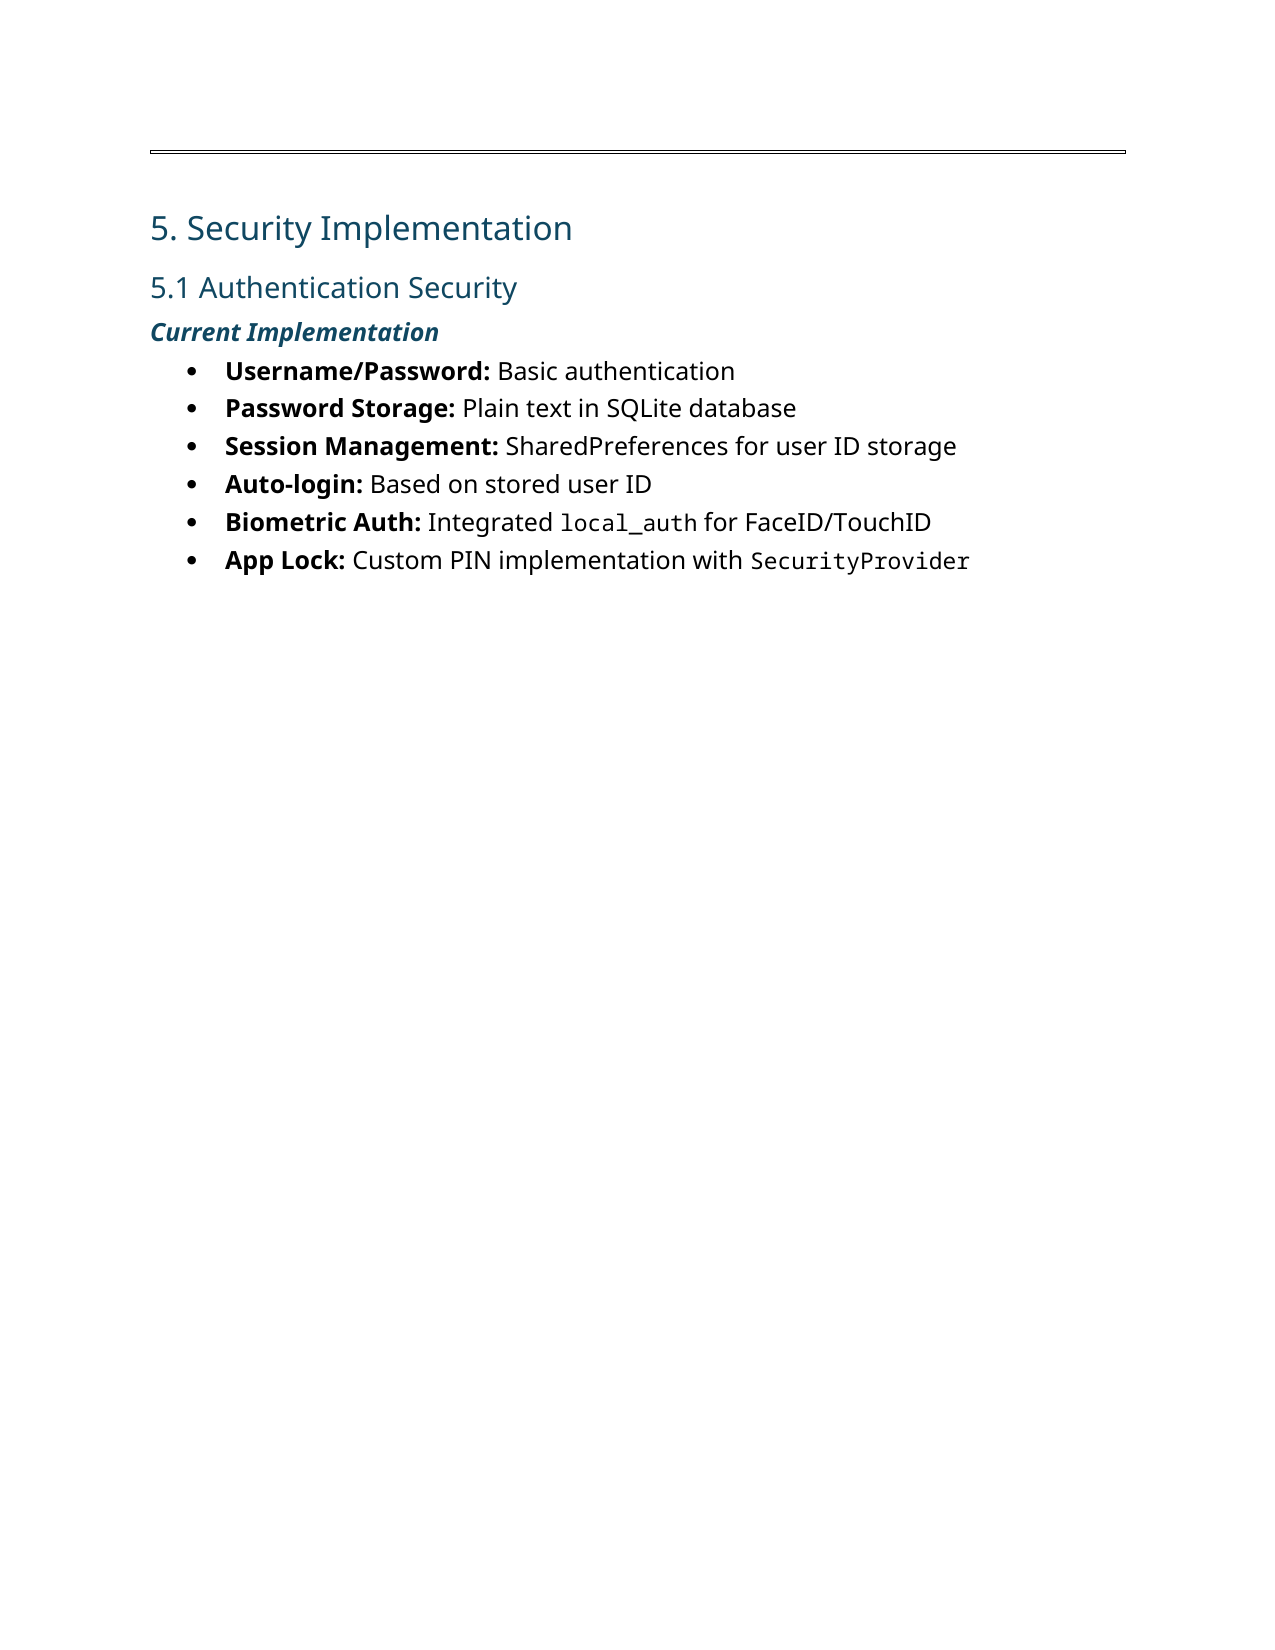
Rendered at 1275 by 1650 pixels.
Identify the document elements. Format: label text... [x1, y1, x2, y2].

list Session Management: SharedPreferences for user ID storage [187, 429, 1125, 463]
subtitle 5.1 Authentication Security [150, 267, 1125, 307]
list App Lock: Custom PIN implementation with SecurityProvider [187, 542, 1125, 576]
list Auto-login: Based on stored user ID [187, 467, 1125, 501]
list Password Storage: Plain text in SQLite database [187, 391, 1125, 425]
subtitle 5. Security Implementation [150, 205, 1125, 250]
list Biometric Auth: Integrated local_auth for FaceID/TouchID [187, 504, 1125, 538]
subtitle Current Implementation [150, 315, 1125, 349]
list Username/Password: Basic authentication [187, 353, 1125, 387]
